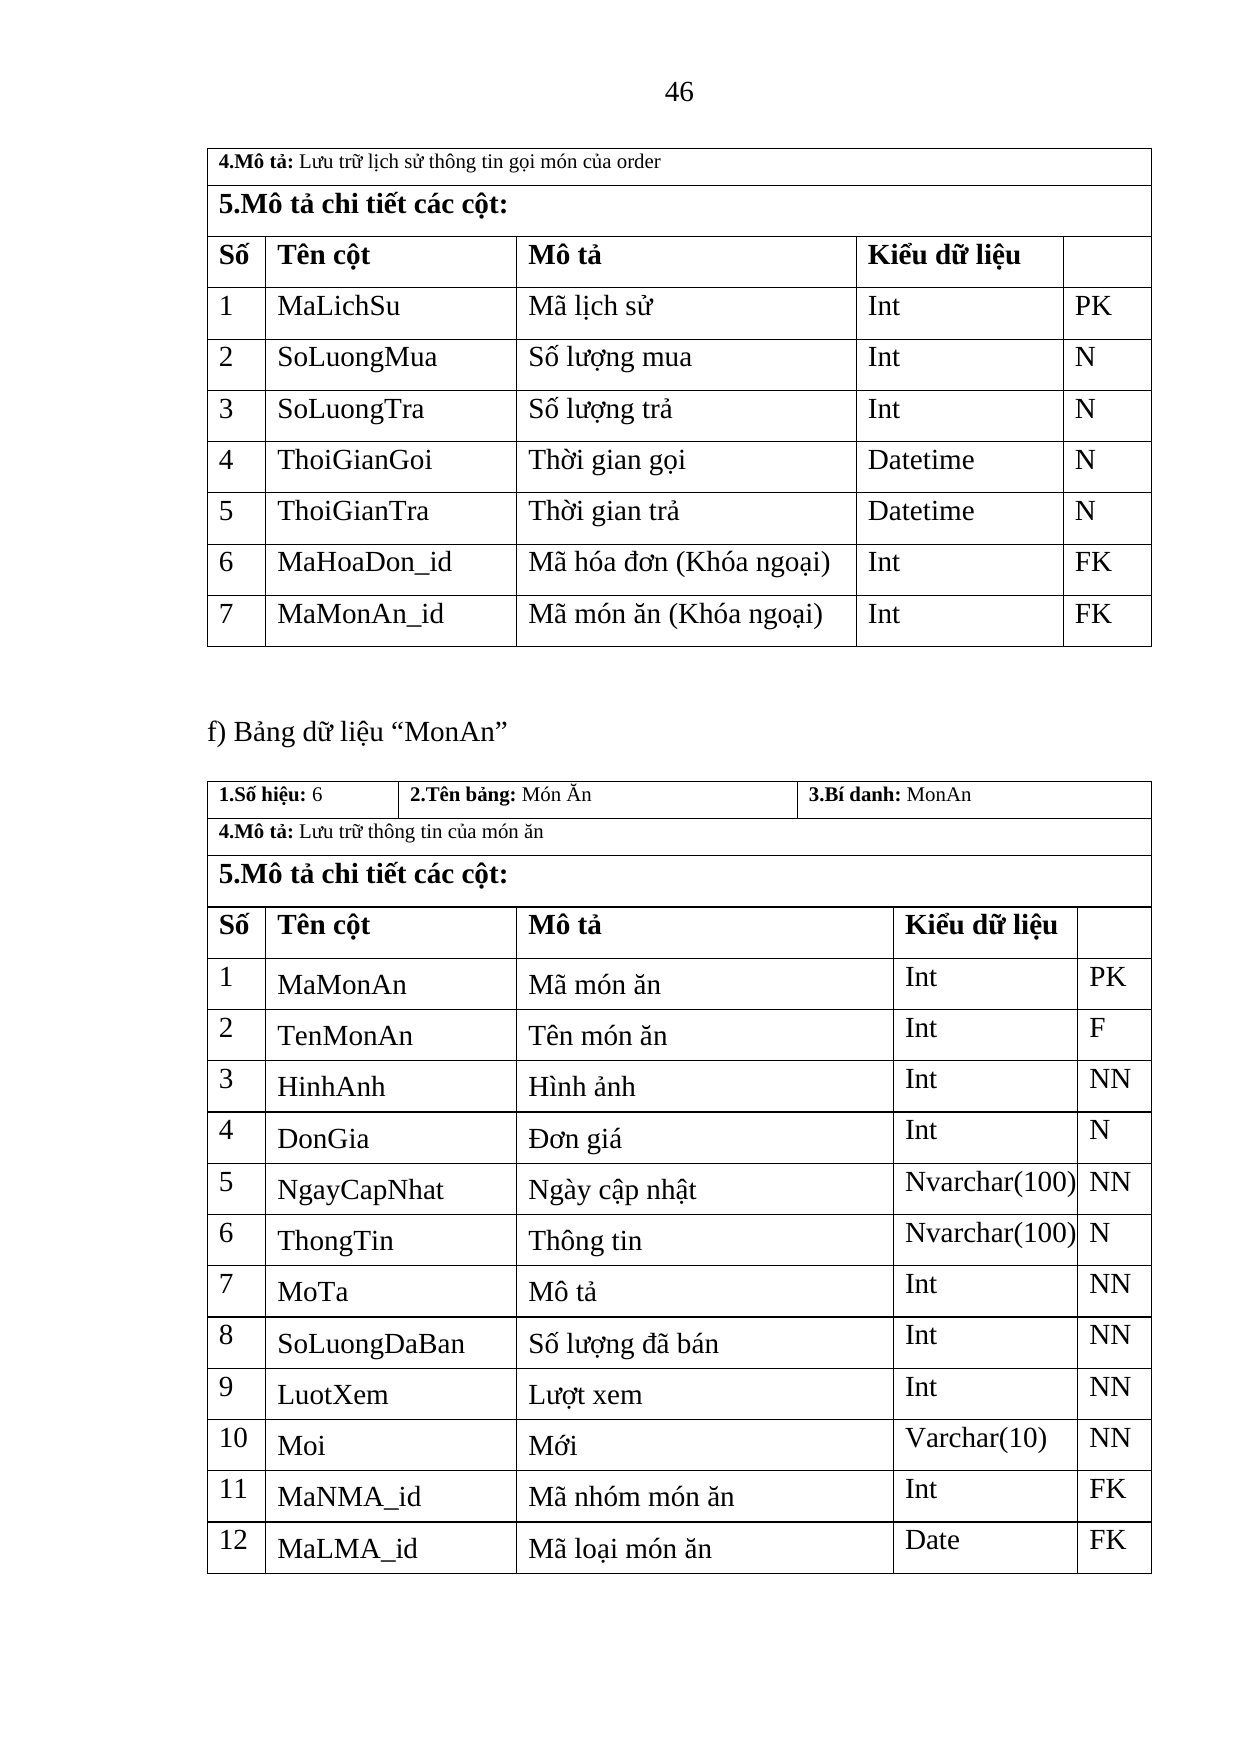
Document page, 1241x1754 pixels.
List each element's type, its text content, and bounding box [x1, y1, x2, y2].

table_cell Nvarchar(100) [894, 1215, 1077, 1265]
table_cell MoTa [266, 1266, 516, 1316]
table_cell Mã hóa đơn (Khóa ngoại) [517, 545, 856, 595]
table_cell SoLuongTra [266, 391, 516, 441]
table_cell 1 [208, 959, 265, 1009]
table_cell Varchar(10) [894, 1420, 1077, 1470]
table_cell Lượt xem [517, 1369, 893, 1419]
table_cell SoLuongMua [266, 340, 516, 390]
table_cell 8 [208, 1318, 265, 1368]
table_cell 7 [208, 596, 265, 646]
table_cell MaLMA_id [266, 1523, 516, 1573]
table_cell 2 [208, 340, 265, 390]
table_cell MaHoaDon_id [266, 545, 516, 595]
table_cell 4.Mô tả: Lưu trữ thông tin của món ăn [208, 819, 1151, 855]
table_cell N [1064, 391, 1151, 441]
table_cell 5 [208, 1164, 265, 1214]
table_cell [1064, 237, 1151, 287]
table_cell Int [894, 1266, 1077, 1316]
table_cell TenMonAn [266, 1010, 516, 1060]
table_cell SoLuongDaBan [266, 1318, 516, 1368]
table_cell NN [1078, 1164, 1151, 1214]
table_cell MaMonAn_id [266, 596, 516, 646]
table_cell Int [894, 1471, 1077, 1521]
table_cell 9 [208, 1369, 265, 1419]
table_cell NgayCapNhat [266, 1164, 516, 1214]
table_header 2.Tên bảng: Món Ăn [399, 782, 797, 818]
table_cell Int [894, 959, 1077, 1009]
table_cell N [1078, 1113, 1151, 1163]
table_cell 7 [208, 1266, 265, 1316]
table_cell FK [1064, 545, 1151, 595]
table_cell Tên cột [266, 237, 516, 287]
table_cell ThongTin [266, 1215, 516, 1265]
table_cell Moi [266, 1420, 516, 1470]
table_cell NN [1078, 1061, 1151, 1111]
table_cell NN [1078, 1420, 1151, 1470]
table_cell Mã lịch sử [517, 288, 856, 338]
table_cell Tên cột [266, 908, 516, 958]
table_cell F [1078, 1010, 1151, 1060]
table_cell ThoiGianGoi [266, 442, 516, 492]
table_cell Datetime [857, 442, 1063, 492]
table_cell Int [857, 288, 1063, 338]
table_cell Số lượng trả [517, 391, 856, 441]
table_cell 5 [208, 493, 265, 543]
table_cell Mô tả [517, 908, 893, 958]
table_cell Mã loại món ăn [517, 1523, 893, 1573]
table_cell N [1064, 493, 1151, 543]
table_cell Ngày cập nhật [517, 1164, 893, 1214]
table_cell Kiểu dữ liệu [857, 237, 1063, 287]
table_cell HinhAnh [266, 1061, 516, 1111]
table_cell PK [1064, 288, 1151, 338]
table_cell Mô tả [517, 237, 856, 287]
table_cell 4 [208, 442, 265, 492]
table_cell 4.Mô tả: Lưu trữ lịch sử thông tin gọi món của order [208, 149, 1151, 185]
table_cell 6 [208, 545, 265, 595]
table_cell FK [1064, 596, 1151, 646]
table_cell 12 [208, 1523, 265, 1573]
table_cell Mã món ăn [517, 959, 893, 1009]
table_cell Số [208, 237, 265, 287]
table_cell 1 [208, 288, 265, 338]
table_cell 2 [208, 1010, 265, 1060]
table_header 3.Bí danh: MonAn [798, 782, 1151, 818]
table_cell Date [894, 1523, 1077, 1573]
table_cell 3 [208, 1061, 265, 1111]
table_cell Mã món ăn (Khóa ngoại) [517, 596, 856, 646]
table_cell 5.Mô tả chi tiết các cột: [208, 856, 1151, 906]
table_cell Số lượng đã bán [517, 1318, 893, 1368]
table_cell Nvarchar(100) [894, 1164, 1077, 1214]
table_cell 4 [208, 1113, 265, 1163]
text f) Bảng dữ liệu “MonAn” [207, 714, 1152, 748]
table_cell Int [857, 545, 1063, 595]
table_cell MaLichSu [266, 288, 516, 338]
table_cell Hình ảnh [517, 1061, 893, 1111]
table_cell 10 [208, 1420, 265, 1470]
table_cell MaNMA_id [266, 1471, 516, 1521]
table_cell 5.Mô tả chi tiết các cột: [208, 186, 1151, 236]
table_cell Thời gian gọi [517, 442, 856, 492]
table_cell Mô tả [517, 1266, 893, 1316]
table_cell NN [1078, 1318, 1151, 1368]
table_cell DonGia [266, 1113, 516, 1163]
table_header 1.Số hiệu: 6 [208, 782, 398, 818]
table_cell Số lượng mua [517, 340, 856, 390]
table_cell Mới [517, 1420, 893, 1470]
table_cell MaMonAn [266, 959, 516, 1009]
table_cell 6 [208, 1215, 265, 1265]
table_cell Int [894, 1010, 1077, 1060]
table_cell Kiểu dữ liệu [894, 908, 1077, 958]
table_cell [1078, 908, 1151, 958]
table_cell Số [208, 908, 265, 958]
table_cell LuotXem [266, 1369, 516, 1419]
table_cell Tên món ăn [517, 1010, 893, 1060]
table_cell N [1064, 340, 1151, 390]
table_cell NN [1078, 1369, 1151, 1419]
table_cell Int [857, 391, 1063, 441]
table_cell Int [857, 596, 1063, 646]
table_cell Datetime [857, 493, 1063, 543]
table_cell N [1064, 442, 1151, 492]
table_cell Mã nhóm món ăn [517, 1471, 893, 1521]
table_cell Int [857, 340, 1063, 390]
table_cell Int [894, 1113, 1077, 1163]
table_cell Int [894, 1318, 1077, 1368]
table_cell Đơn giá [517, 1113, 893, 1163]
table_cell ThoiGianTra [266, 493, 516, 543]
table_cell 11 [208, 1471, 265, 1521]
table_cell Int [894, 1061, 1077, 1111]
table_cell NN [1078, 1266, 1151, 1316]
table_cell N [1078, 1215, 1151, 1265]
table_cell Thời gian trả [517, 493, 856, 543]
table_cell Thông tin [517, 1215, 893, 1265]
table_cell Int [894, 1369, 1077, 1419]
table_cell FK [1078, 1523, 1151, 1573]
table_cell PK [1078, 959, 1151, 1009]
table_cell FK [1078, 1471, 1151, 1521]
table_cell 3 [208, 391, 265, 441]
